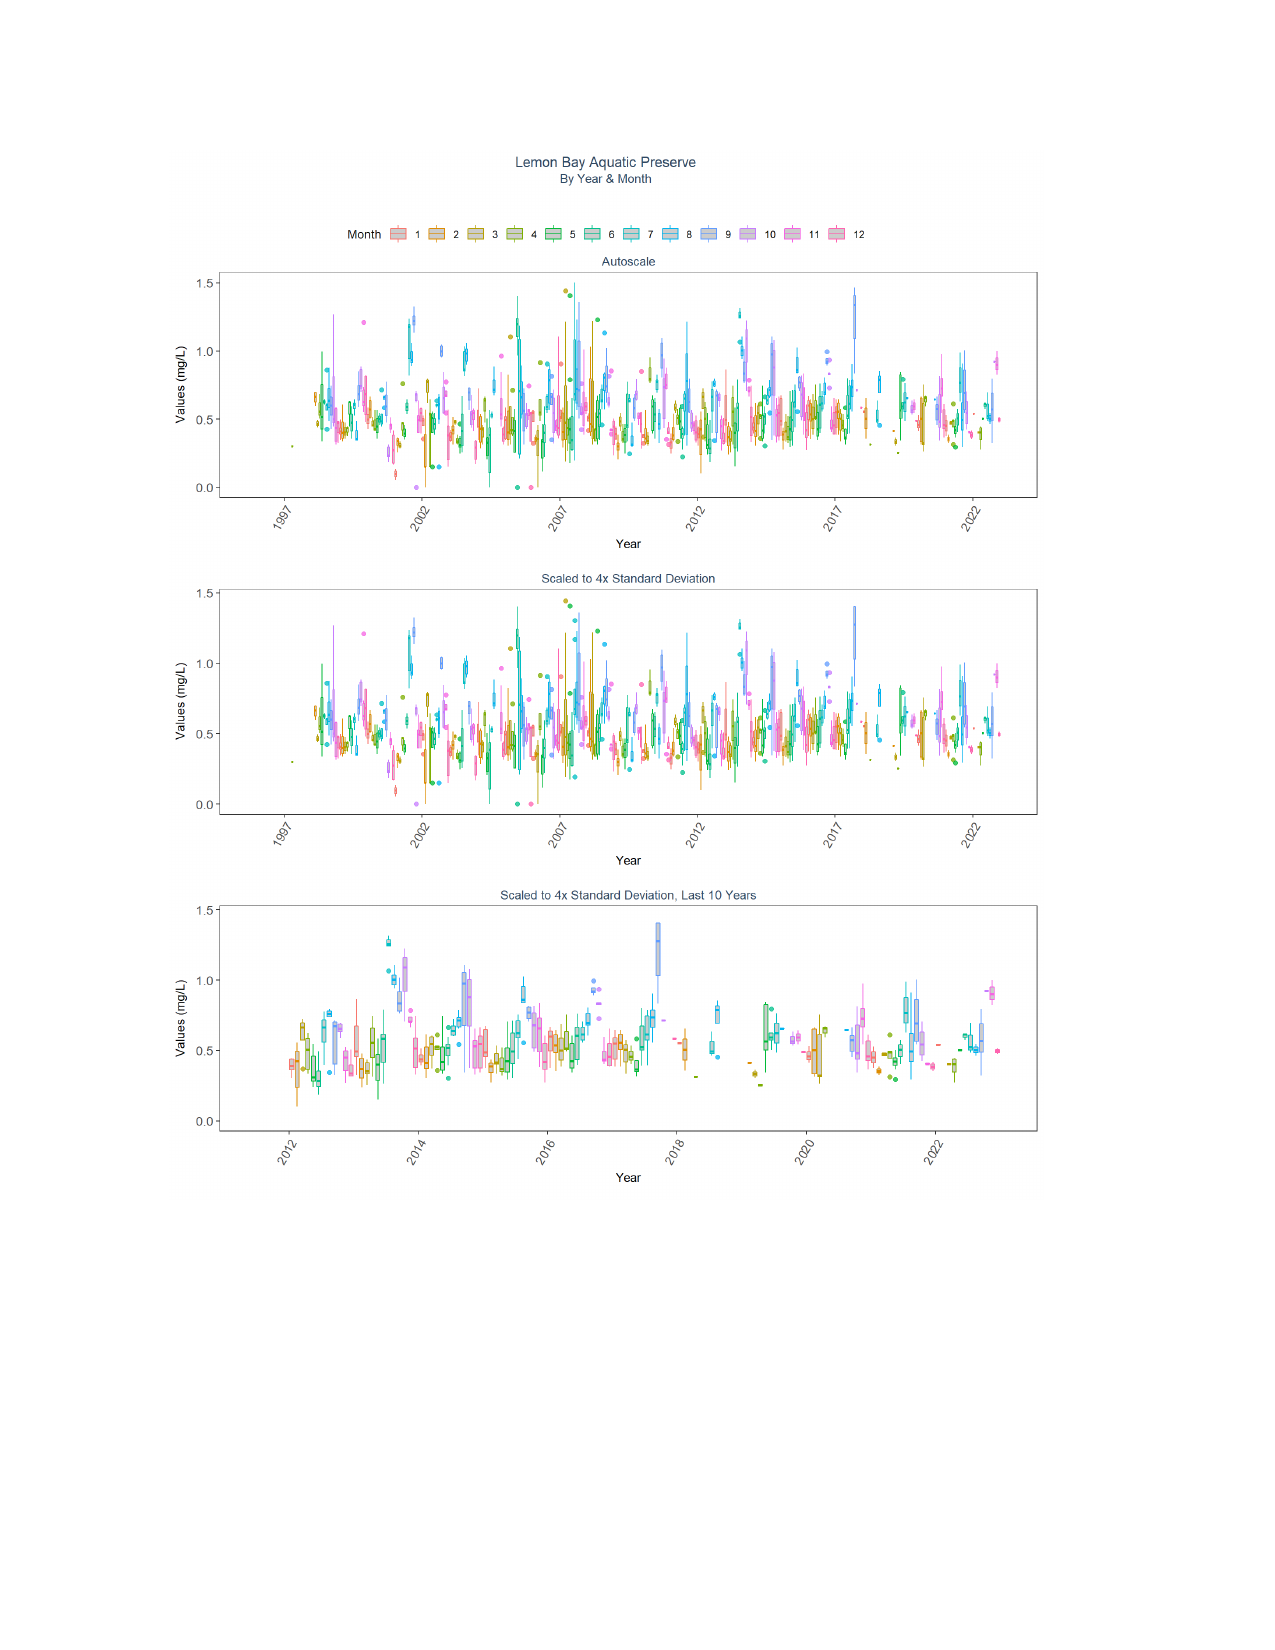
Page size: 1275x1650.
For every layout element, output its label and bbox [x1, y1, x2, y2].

picture [168, 150, 1044, 1200]
